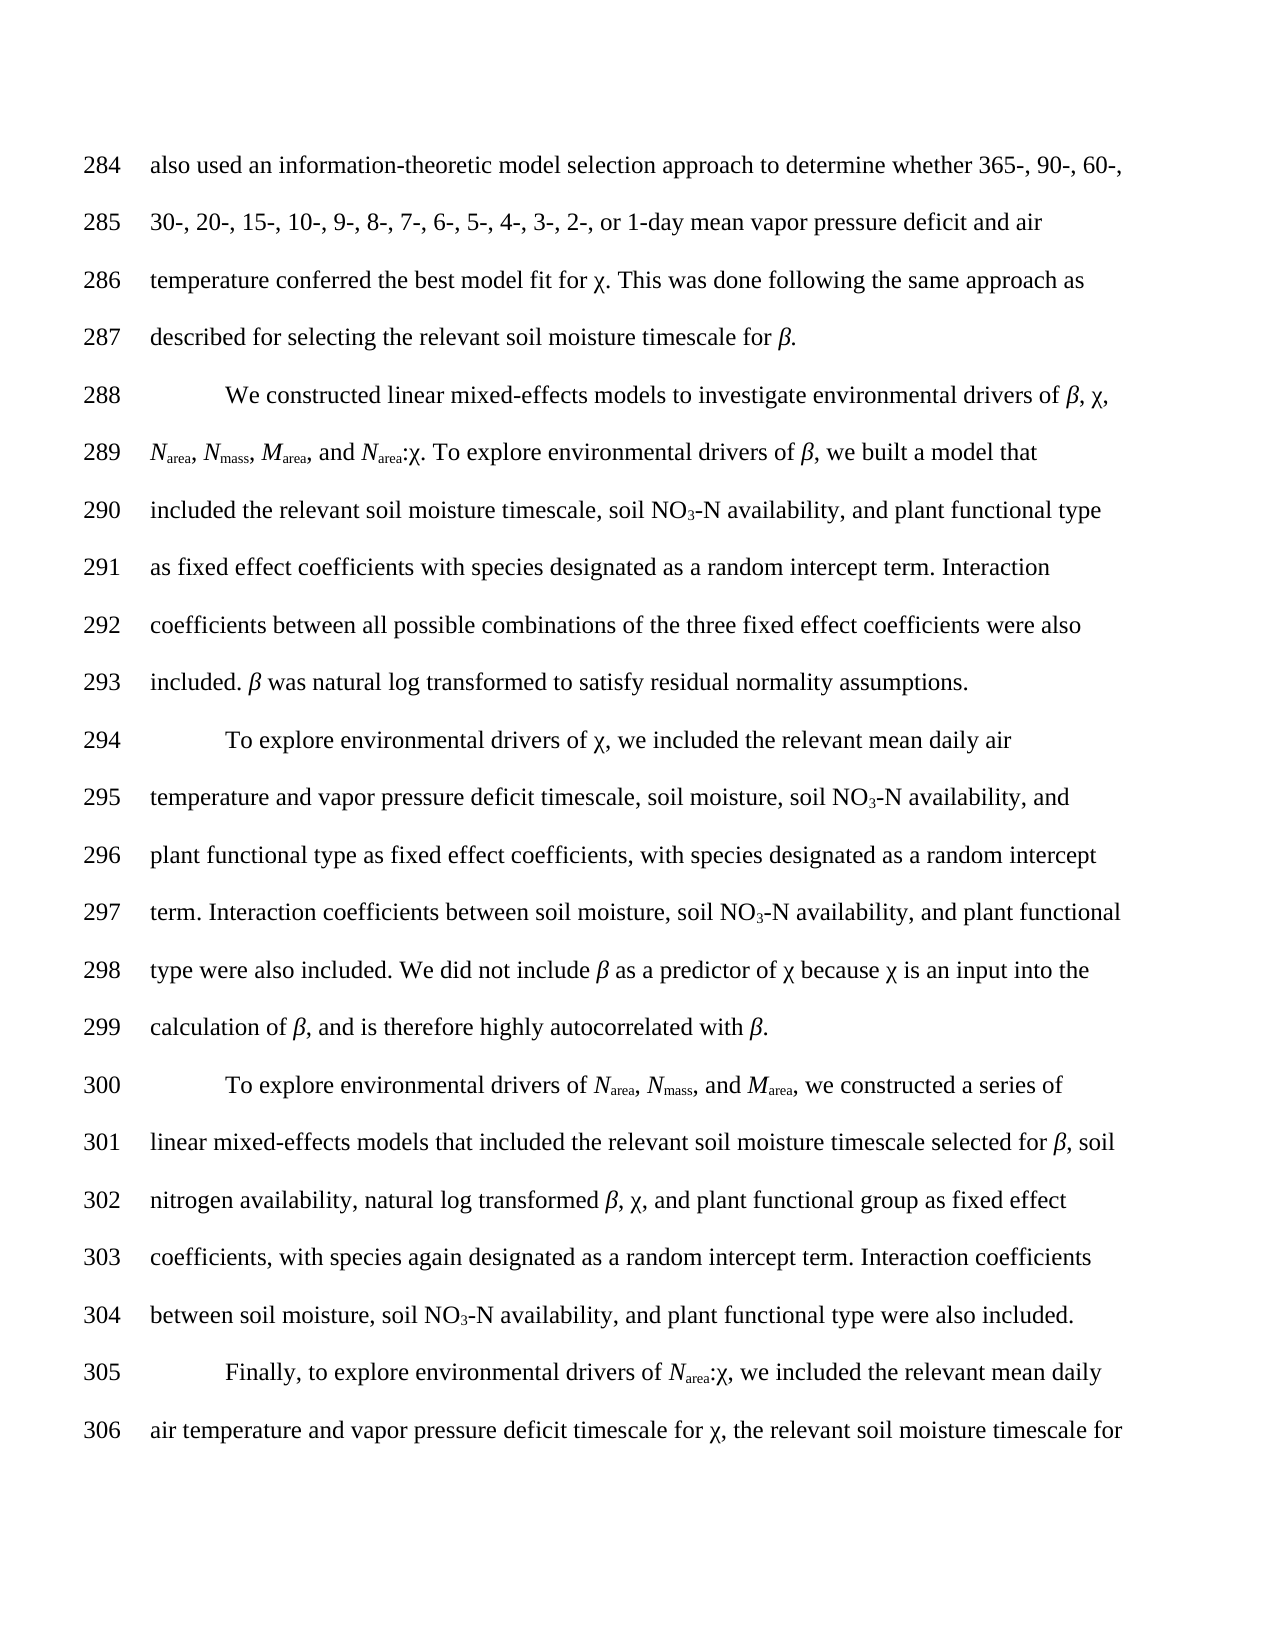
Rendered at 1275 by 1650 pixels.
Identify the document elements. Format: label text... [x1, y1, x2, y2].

text To explore environmental drivers of Narea, Nmass, and Marea, we constructed a series of linear mixed-effects models that included the relevant soil moisture timescale selected for β, soil nitrogen availability, natural log transformed β, χ, and plant functional group as fixed effect coefficients, with species again designated as a random intercept term. Interaction coefficients between soil moisture, soil NO3-N availability, and plant functional type were also included. [150, 1070, 1125, 1329]
text To explore environmental drivers of χ, we included the relevant mean daily air temperature and vapor pressure deficit timescale, soil moisture, soil NO3-N availability, and plant functional type as fixed effect coefficients, with species designated as a random intercept term. Interaction coefficients between soil moisture, soil NO3-N availability, and plant functional type were also included. We did not include β as a predictor of χ because χ is an input into the calculation of β, and is therefore highly autocorrelated with β. [150, 725, 1125, 1041]
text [150, 150, 1125, 351]
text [150, 1357, 1125, 1444]
text We constructed linear mixed-effects models to investigate environmental drivers of β, χ, Narea, Nmass, Marea, and Narea:χ. To explore environmental drivers of β, we built a model that included the relevant soil moisture timescale, soil NO3-N availability, and plant functional type as fixed effect coefficients with species designated as a random intercept term. Interaction coefficients between all possible combinations of the three fixed effect coefficients were also included. β was natural log transformed to satisfy residual normality assumptions. [150, 380, 1125, 696]
